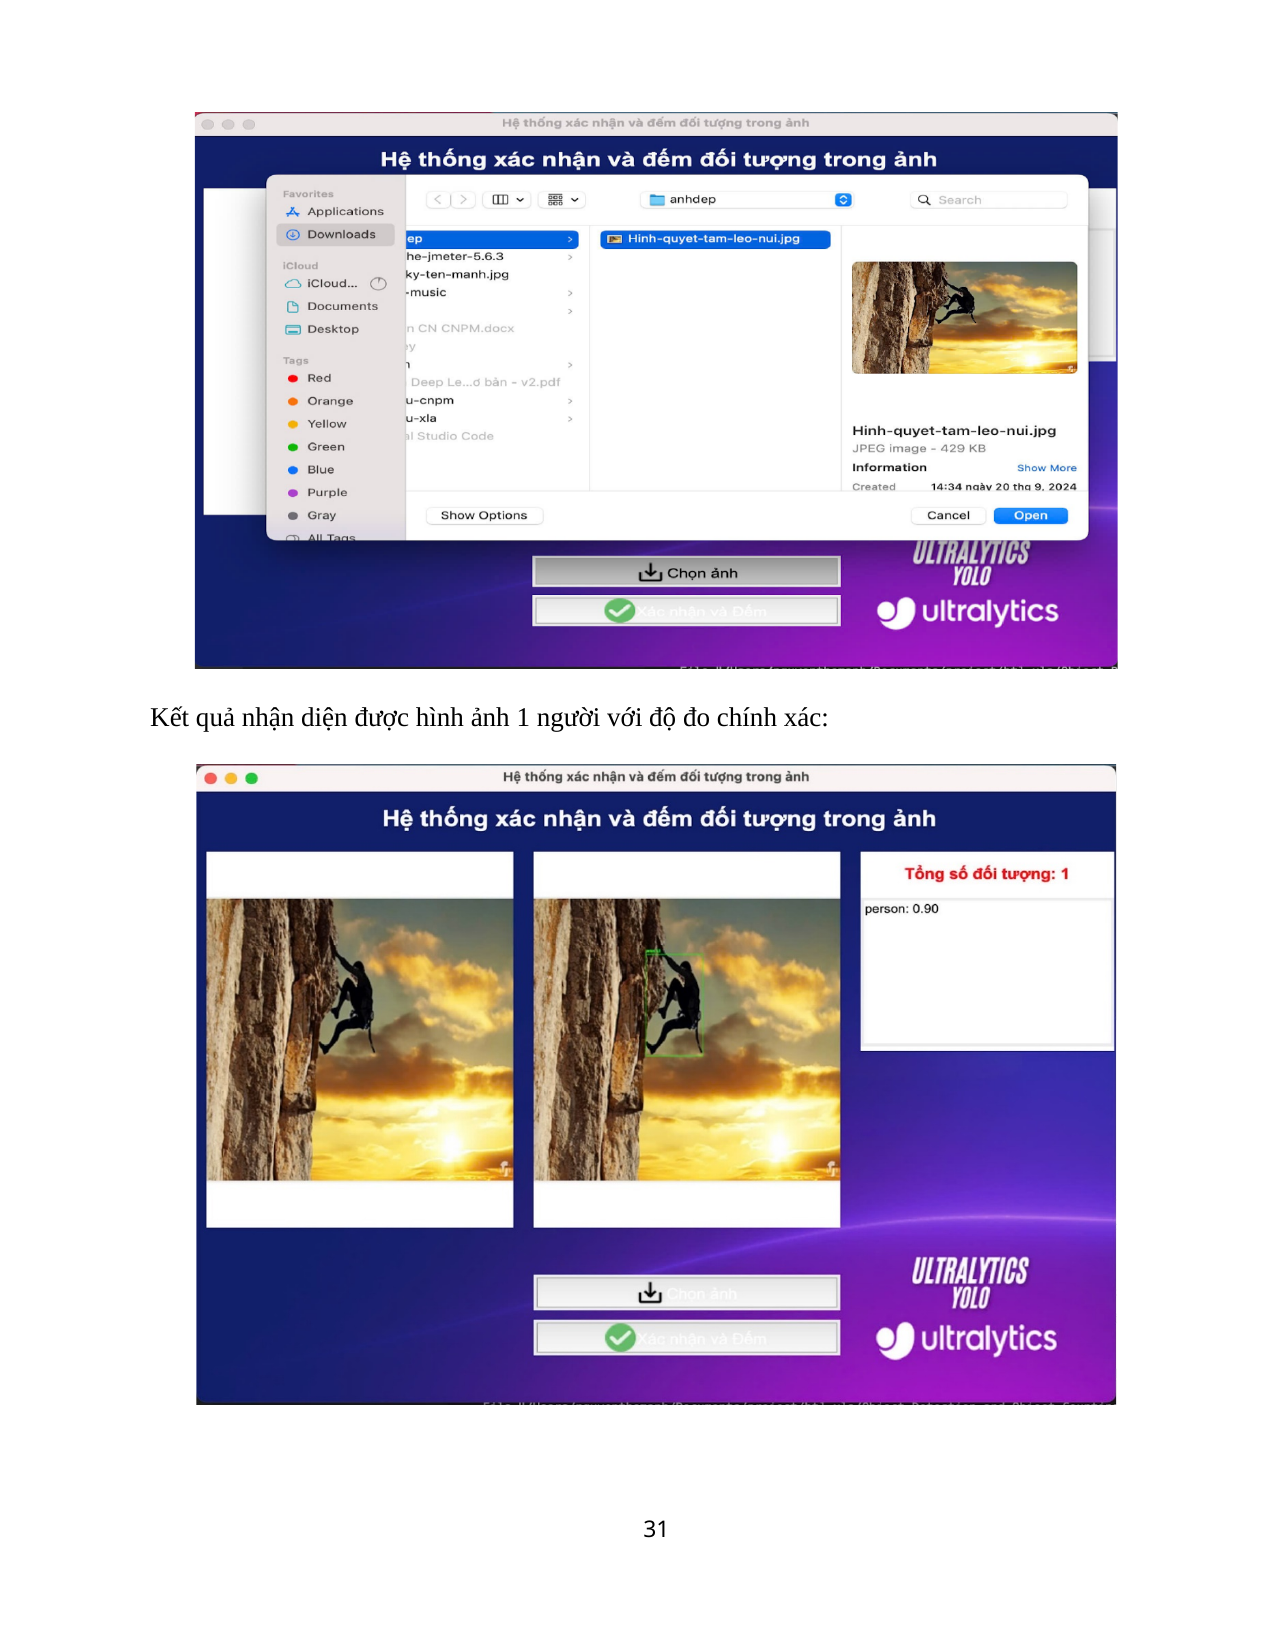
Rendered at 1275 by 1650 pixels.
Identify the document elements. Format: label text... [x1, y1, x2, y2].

picture [196, 764, 1117, 1405]
picture [194, 112, 1118, 669]
text Kết quả nhận diện được hình ảnh 1 người với độ đo chính xác: [150, 701, 1162, 732]
